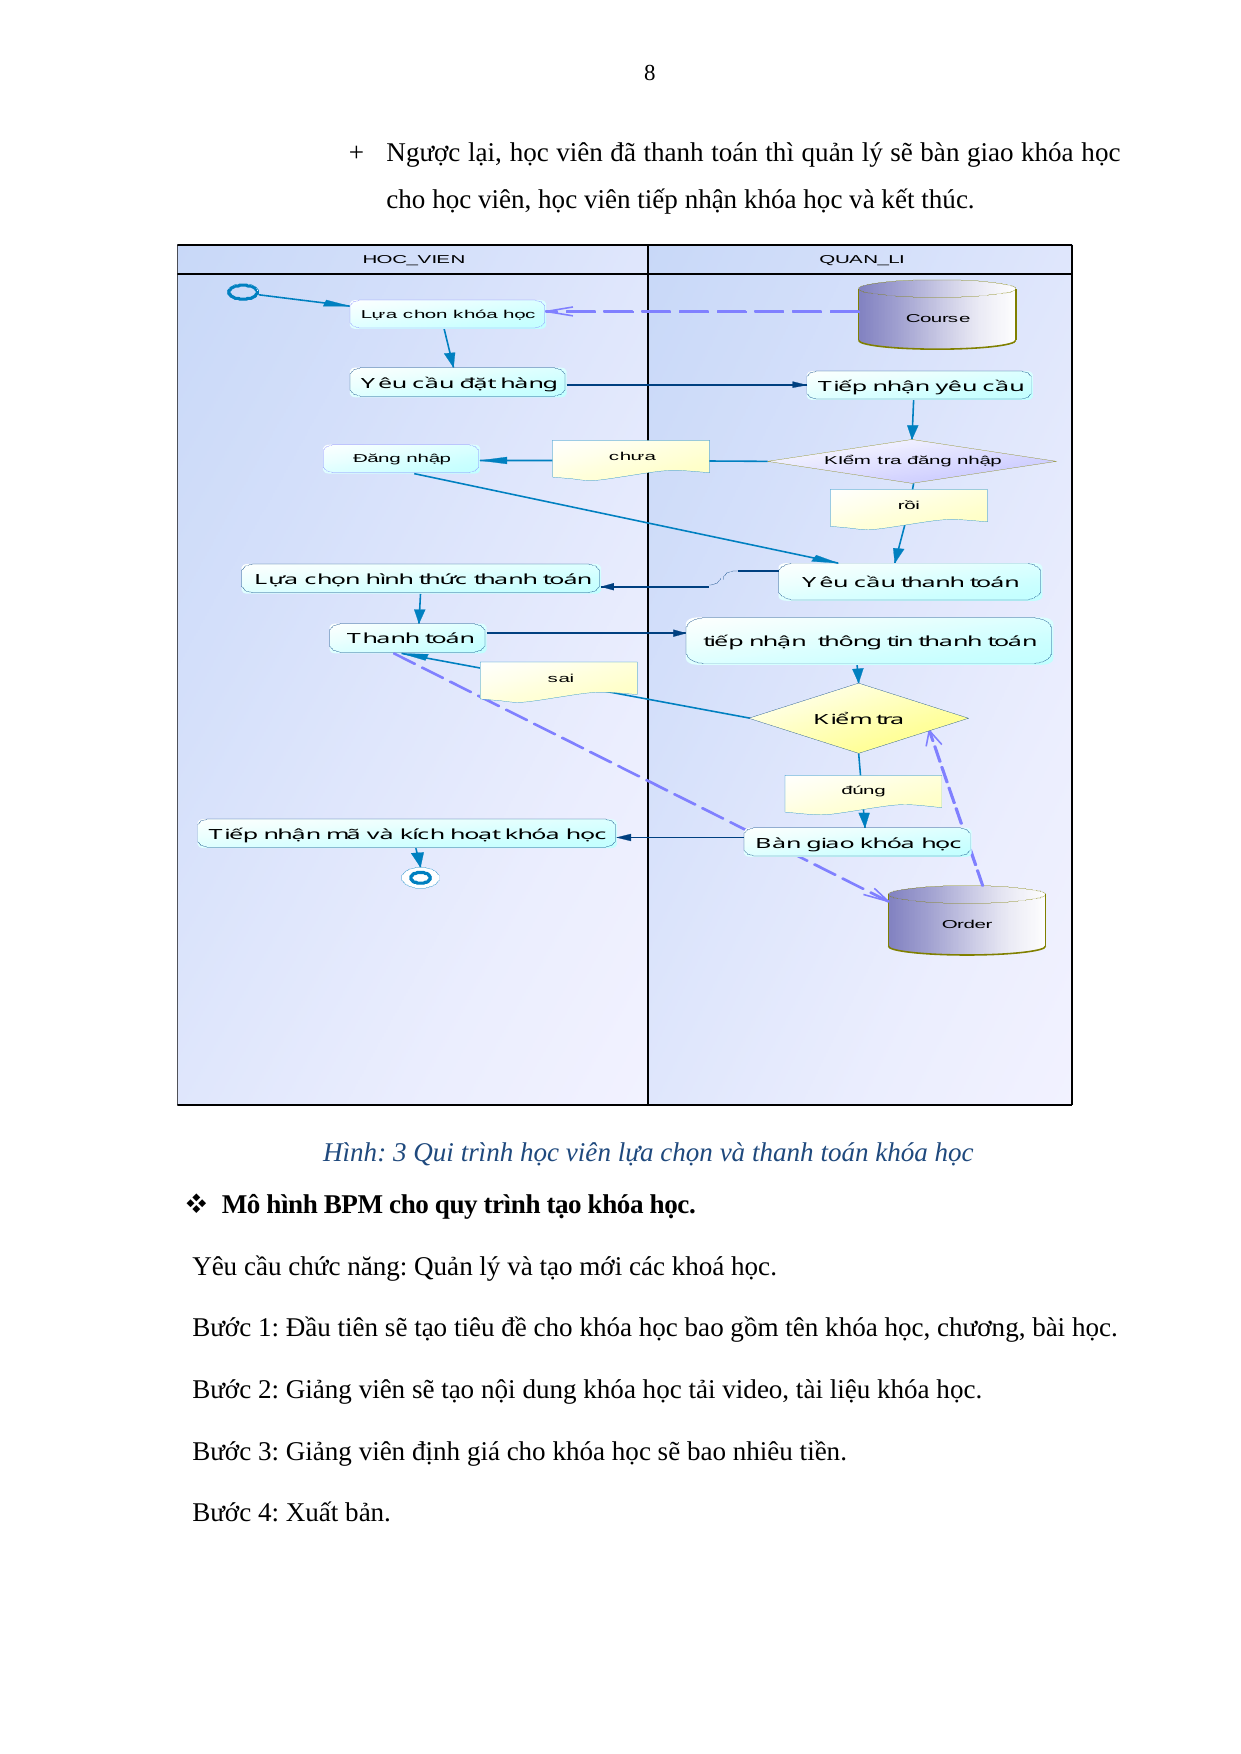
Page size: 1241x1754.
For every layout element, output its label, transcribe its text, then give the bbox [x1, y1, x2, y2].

text Bước 4: Xuất bản. [192, 1497, 1122, 1528]
picture [862, 775, 942, 810]
text Hình: 3 Qui trình học viên lựa chọn và thanh toán khóa học [177, 1136, 1122, 1167]
picture [552, 462, 710, 481]
picture [784, 775, 862, 815]
text Yêu cầu chức năng: Quản lý và tạo mới các khoá học. [192, 1250, 1122, 1281]
list Mô hình BPM cho quy trình tạo khóa học. [184, 1188, 1122, 1219]
text Bước 3: Giảng viên định giá cho khóa học sẽ bao nhiêu tiền. [192, 1435, 1122, 1466]
picture [480, 669, 614, 703]
picture [401, 867, 440, 889]
text Bước 1: Đầu tiên sẽ tạo tiêu đề cho khóa học bao gồm tên khóa học, chương, bài học. [192, 1312, 1122, 1343]
picture [480, 661, 638, 695]
picture [904, 489, 988, 526]
text Bước 2: Giảng viên sẽ tạo nội dung khóa học tải video, tài liệu khóa học. [192, 1373, 1122, 1404]
picture [552, 440, 710, 459]
picture [830, 489, 911, 530]
list Ngược lại, học viên đã thanh toán thì quản lý sẽ bàn giao khóa học cho học viên, học viên tiếp nhận khóa học và kết thúc. [349, 136, 1122, 214]
